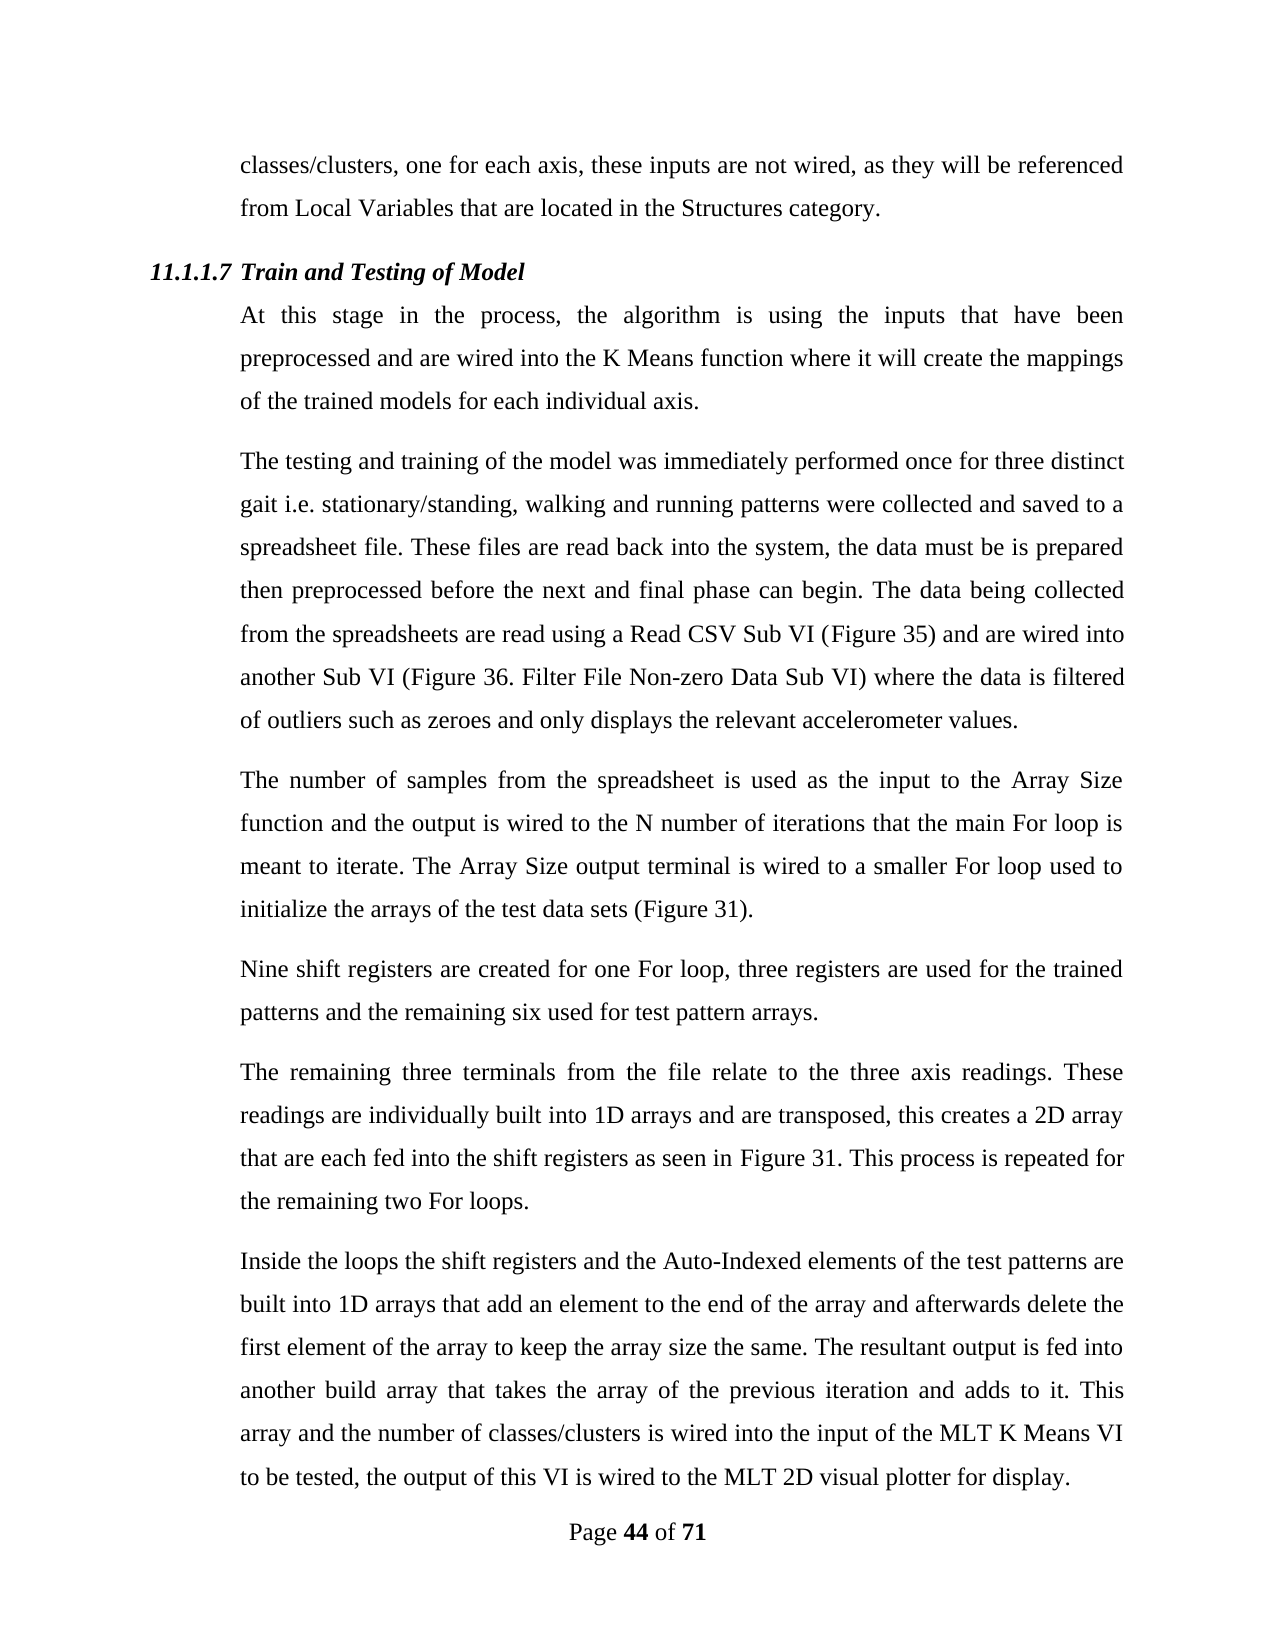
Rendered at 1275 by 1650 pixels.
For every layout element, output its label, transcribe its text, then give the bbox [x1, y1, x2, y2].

text Nine shift registers are created for one For loop, three registers are used for the trained patterns and the remaining six used for test pattern arrays. [240, 954, 1125, 1026]
text Inside the loops the shift registers and the Auto-Indexed elements of the test patterns are built into 1D arrays that add an element to the end of the array and afterwards delete the first element of the array to keep the array size the same. The resultant output is fed into another build array that takes the array of the previous iteration and adds to it. This array and the number of classes/clusters is wired into the input of the MLT K Means VI to be tested, the output of this VI is wired to the MLT 2D visual plotter for display. [240, 1246, 1125, 1490]
text At this stage in the process, the algorithm is using the inputs that have been preprocessed and are wired into the K Means function where it will create the mappings of the trained models for each individual axis. [240, 300, 1125, 415]
text The testing and training of the model was immediately performed once for three distinct gait i.e. stationary/standing, walking and running patterns were collected and saved to a spreadsheet file. These files are read back into the system, the data must be is prepared then preprocessed before the next and final phase can begin. The data being collected from the spreadsheets are read using a Read CSV Sub VI (Figure 35) and are wired into another Sub VI (Figure 36. Filter File Non-zero Data Sub VI) where the data is filtered of outliers such as zeroes and only displays the relevant accelerometer values. [240, 446, 1125, 734]
text The remaining three terminals from the file relate to the three axis readings. These readings are individually built into 1D arrays and are transposed, this creates a 2D array that are each fed into the shift registers as seen in Figure 31. This process is repeated for the remaining two For loops. [240, 1057, 1125, 1215]
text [240, 150, 1125, 222]
subtitle Train and Testing of Model [150, 257, 1125, 286]
text The number of samples from the spreadsheet is used as the input to the Array Size function and the output is wired to the N number of iterations that the main For loop is meant to iterate. The Array Size output terminal is wired to a smaller For loop used to initialize the arrays of the test data sets (Figure 31). [240, 765, 1125, 923]
